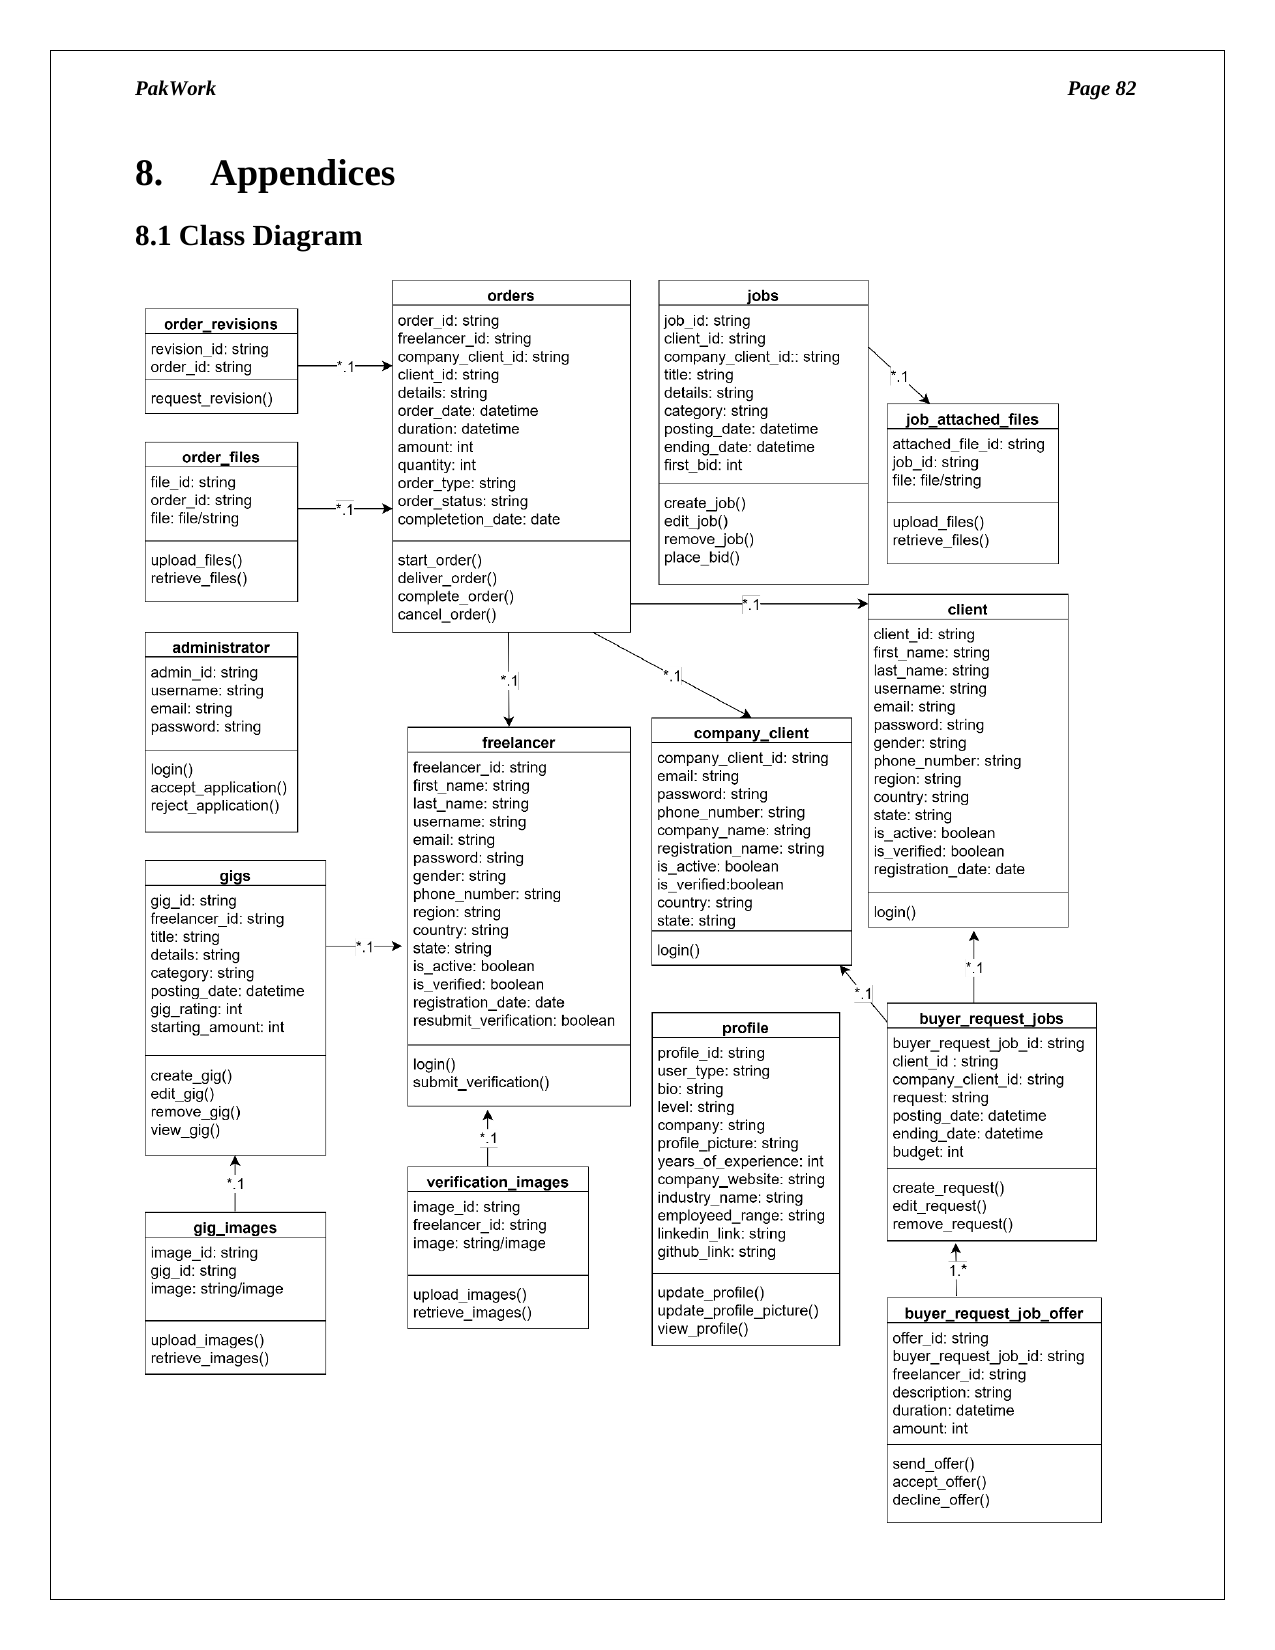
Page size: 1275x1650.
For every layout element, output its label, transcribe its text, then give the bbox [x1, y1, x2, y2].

picture [135, 271, 1110, 1535]
text 8.1 Class Diagram [135, 218, 1140, 252]
subtitle Appendices [135, 150, 1140, 193]
